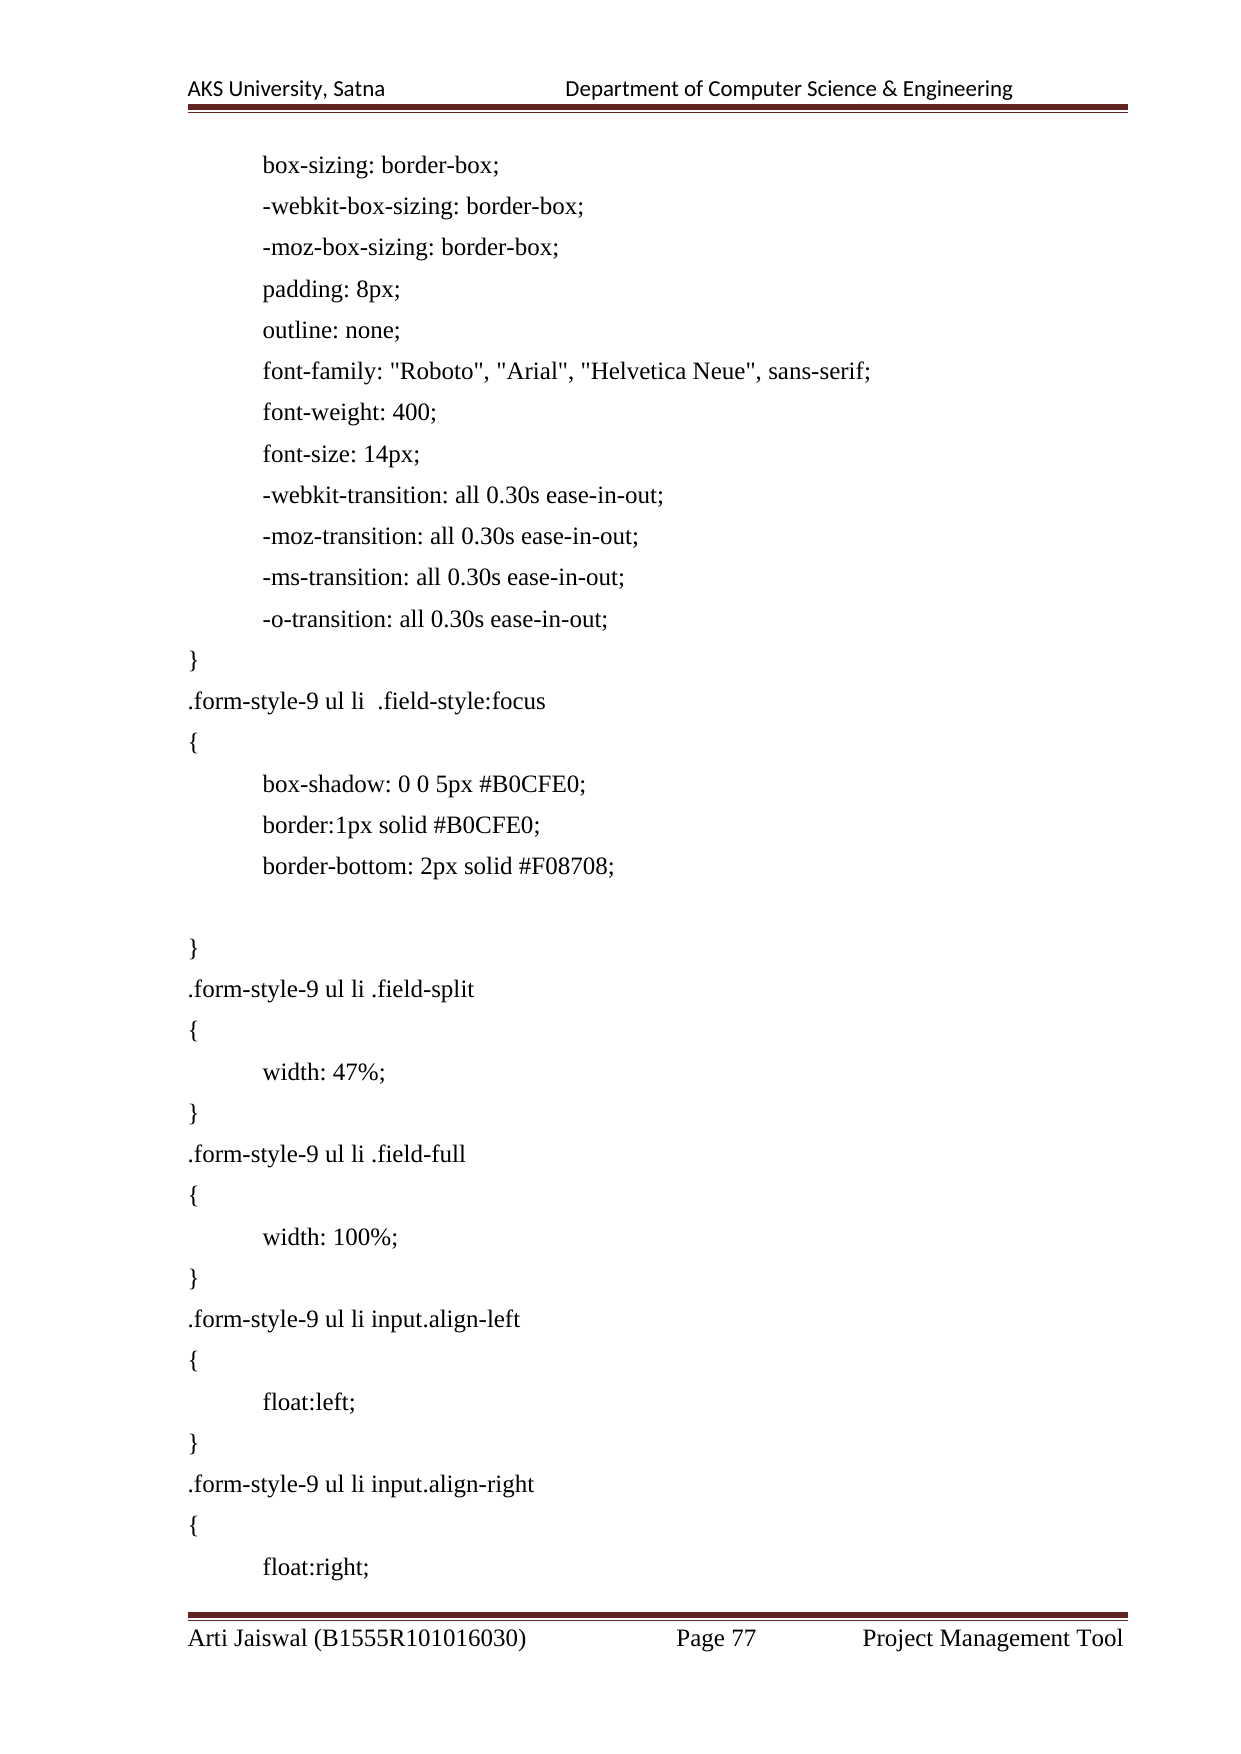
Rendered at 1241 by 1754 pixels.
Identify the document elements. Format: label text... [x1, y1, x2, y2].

text font-size: 14px; [187, 439, 1128, 467]
text .form-style-9 ul li input.align-right [187, 1469, 1128, 1498]
text { [187, 1016, 1128, 1044]
text border:1px solid #B0CFE0; [187, 810, 1128, 839]
text float:left; [187, 1387, 1128, 1416]
text { [187, 727, 1128, 756]
text font-weight: 400; [187, 397, 1128, 426]
text .form-style-9 ul li input.align-left [187, 1304, 1128, 1333]
text .form-style-9 ul li .field-split [187, 974, 1128, 1003]
text -ms-transition: all 0.30s ease-in-out; [187, 562, 1128, 591]
text -webkit-transition: all 0.30s ease-in-out; [187, 480, 1128, 509]
text } [187, 1428, 1128, 1457]
text border-bottom: 2px solid #F08708; [187, 851, 1128, 880]
text { [187, 1181, 1128, 1209]
text width: 47%; [187, 1057, 1128, 1086]
text } [187, 645, 1128, 674]
text box-sizing: border-box; [187, 150, 1128, 179]
text -o-transition: all 0.30s ease-in-out; [187, 604, 1128, 632]
text } [187, 933, 1128, 962]
text outline: none; [187, 315, 1128, 344]
text } [187, 1098, 1128, 1127]
text font-family: "Roboto", "Arial", "Helvetica Neue", sans-serif; [187, 356, 1128, 385]
text -moz-box-sizing: border-box; [187, 232, 1128, 261]
text -moz-transition: all 0.30s ease-in-out; [187, 521, 1128, 550]
text float:right; [187, 1552, 1128, 1581]
text { [187, 1346, 1128, 1374]
text width: 100%; [187, 1222, 1128, 1251]
text } [187, 1263, 1128, 1292]
text { [187, 1511, 1128, 1539]
text .form-style-9 ul li .field-style:focus [187, 686, 1128, 715]
text -webkit-box-sizing: border-box; [187, 191, 1128, 220]
text .form-style-9 ul li .field-full [187, 1139, 1128, 1168]
text padding: 8px; [187, 274, 1128, 302]
text box-shadow: 0 0 5px #B0CFE0; [187, 769, 1128, 797]
